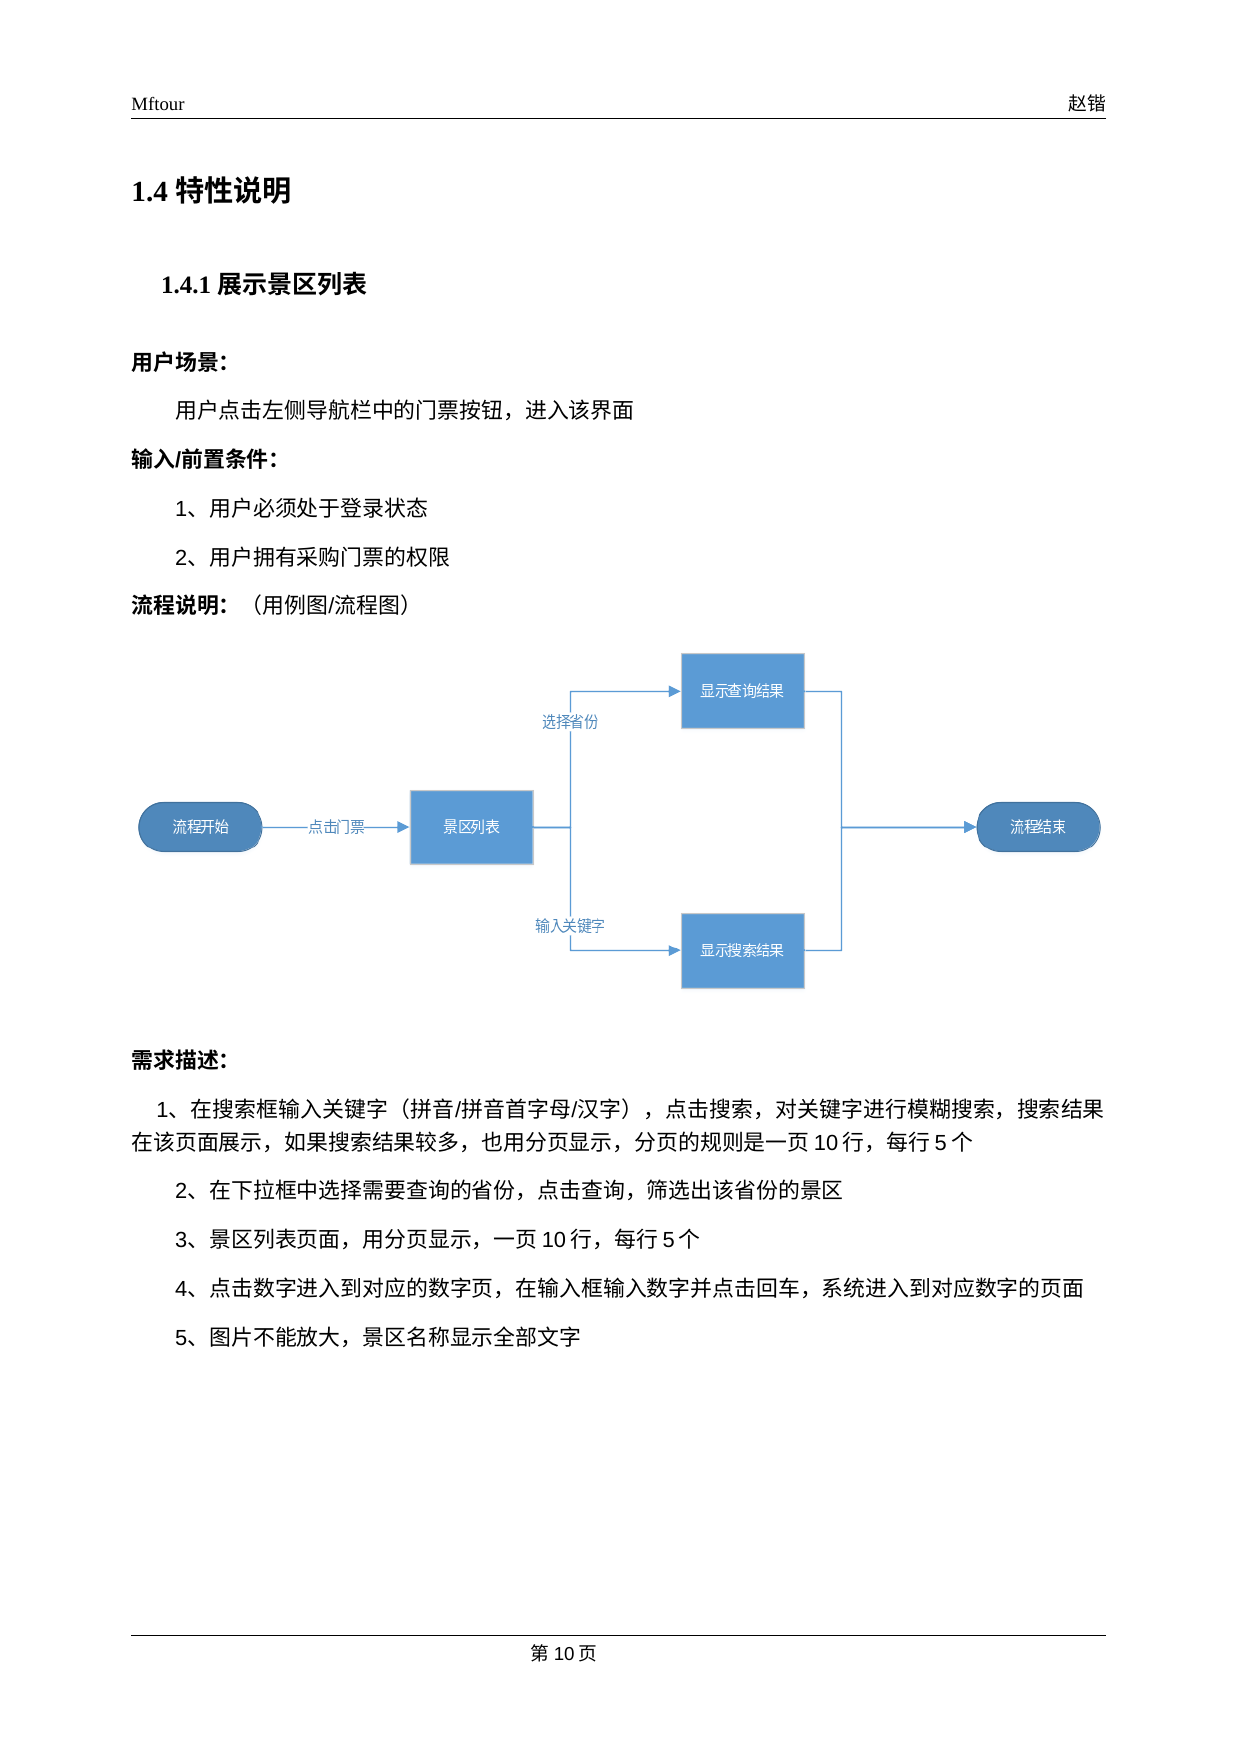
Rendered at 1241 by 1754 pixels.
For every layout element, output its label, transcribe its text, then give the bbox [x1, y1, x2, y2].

text 输入/前置条件： [131, 442, 1106, 474]
text 流程说明：（用例图/流程图） [131, 588, 1106, 620]
text 2、在下拉框中选择需要查询的省份，点击查询，筛选出该省份的景区 [131, 1173, 1106, 1205]
text 4、点击数字进入到对应的数字页，在输入框输入数字并点击回车，系统进入到对应数字的页面 [131, 1270, 1106, 1303]
text 需求描述： [131, 1043, 1106, 1075]
text 5、图片不能放大，景区名称显示全部文字 [131, 1319, 1106, 1352]
text 用户点击左侧导航栏中的门票按钮，进入该界面 [131, 393, 1106, 425]
text 1、用户必须处于登录状态 [131, 490, 1106, 523]
subtitle 展示景区列表 [161, 250, 1106, 315]
text 3、景区列表页面，用分页显示，一页10行，每行5个 [131, 1222, 1106, 1254]
text 2、用户拥有采购门票的权限 [131, 539, 1106, 572]
subtitle 特性说明 [131, 156, 1106, 221]
text 1、在搜索框输入关键字（拼音/拼音首字母/汉字），点击搜索，对关键字进行模糊搜索，搜索结果在该页面展示，如果搜索结果较多，也用分页显示，分页的规则是一页10行，每行5个 [131, 1092, 1106, 1157]
text 用户场景： [131, 344, 1106, 377]
